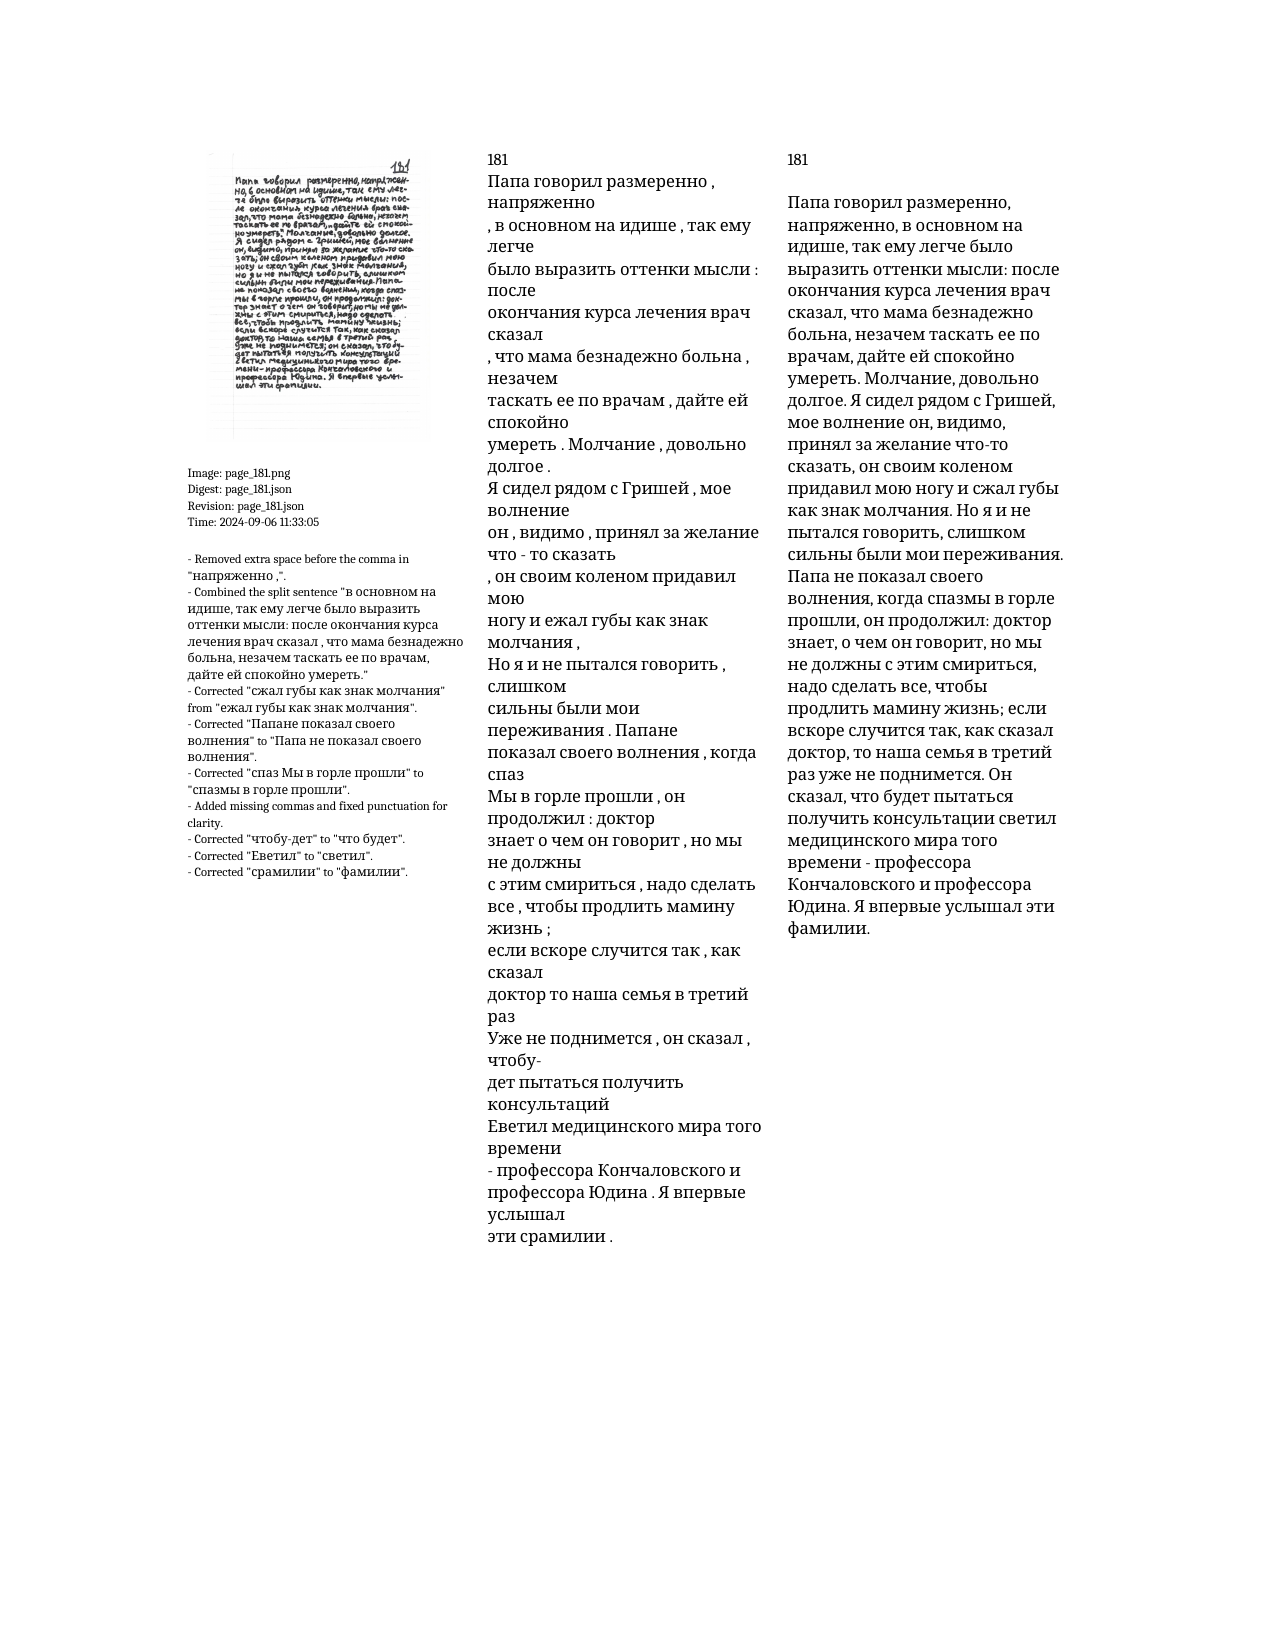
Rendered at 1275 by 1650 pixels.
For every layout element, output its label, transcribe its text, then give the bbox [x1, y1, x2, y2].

table_header Image: page_181.png Digest: page_181.json Revision: page_181.json Time: 2024-09-06 11:33:05 - Removed extra space before the comma in "напряженно ,". - Combined the split sentence "в основном на идише, так ему легче было выразить оттенки мысли: после окончания курса лечения врач сказал , что мама безнадежно больна, незачем таскать ее по врачам, дайте ей спокойно умереть." - Corrected "сжал губы как знак молчания" from "ежал губы как знак молчания". - Corrected "Папане показал своего волнения" to "Папа не показал своего волнения". - Corrected "спаз Мы в горле прошли" to "спазмы в горле прошли". - Added missing commas and fixed punctuation for clarity. - Corrected "чтобу-дет" to "что будет". - Corrected "Еветил" to "светил". - Corrected "срамилии" to "фамилии". [176, 150, 476, 1500]
table_header 181 Папа говорил размеренно , напряженно , в основном на идише , так ему легче было выразить оттенки мысли : после окончания курса лечения врач сказал , что мама безнадежно больна , незачем таскать ее по врачам , дайте ей спокойно умереть . Молчание , довольно долгое . Я сидел рядом с Гришей , мое волнение он , видимо , принял за желание что - то сказать , он своим коленом придавил мою ногу и ежал губы как знак молчания , Но я и не пытался говорить , слишком сильны были мои переживания . Папане показал своего волнения , когда спаз Мы в горле прошли , он продолжил : доктор знает о чем он говорит , но мы не должны с этим смириться , надо сделать все , чтобы продлить мамину жизнь ; если вскоре случится так , как сказал доктор то наша семья в третий раз Уже не поднимется , он сказал , чтобу- дет пытаться получить консультаций Еветил медицинского мира того времени - профессора Кончаловского и профессора Юдина . Я впервые услышал эти срамилии . [476, 150, 776, 1500]
table_header 181 Папа говорил размеренно, напряженно, в основном на идише, так ему легче было выразить оттенки мысли: после окончания курса лечения врач сказал, что мама безнадежно больна, незачем таскать ее по врачам, дайте ей спокойно умереть. Молчание, довольно долгое. Я сидел рядом с Гришей, мое волнение он, видимо, принял за желание что-то сказать, он своим коленом придавил мою ногу и сжал губы как знак молчания. Но я и не пытался говорить, слишком сильны были мои переживания. Папа не показал своего волнения, когда спазмы в горле прошли, он продолжил: доктор знает, о чем он говорит, но мы не должны с этим смириться, надо сделать все, чтобы продлить мамину жизнь; если вскоре случится так, как сказал доктор, то наша семья в третий раз уже не поднимется. Он сказал, что будет пытаться получить консультации светил медицинского мира того времени - профессора Кончаловского и профессора Юдина. Я впервые услышал эти фамилии. [776, 150, 1076, 1500]
picture [206, 150, 432, 442]
